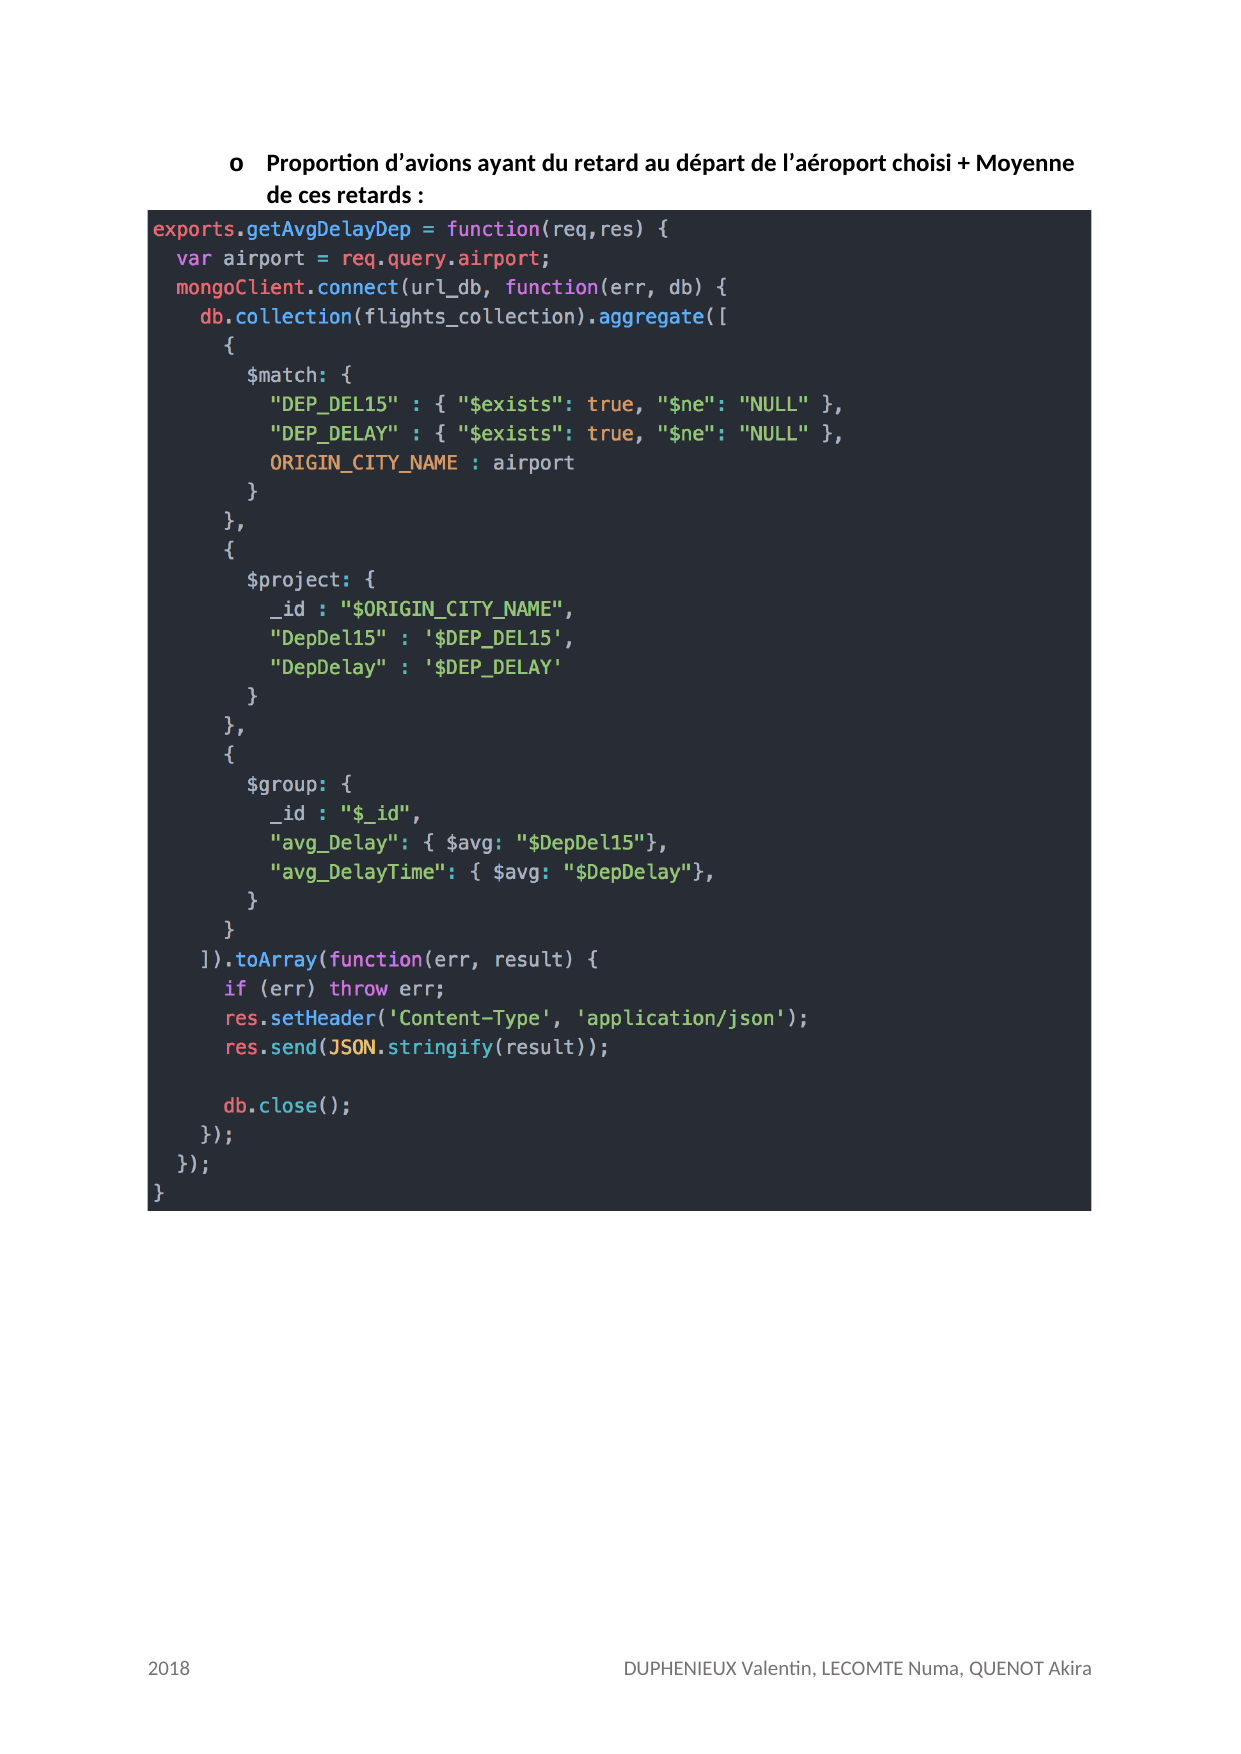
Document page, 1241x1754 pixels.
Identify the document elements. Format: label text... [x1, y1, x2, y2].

list Proportion d’avions ayant du retard au départ de l’aéroport choisi + Moyenne de ces retards : [229, 148, 1093, 210]
picture [147, 210, 1092, 1211]
